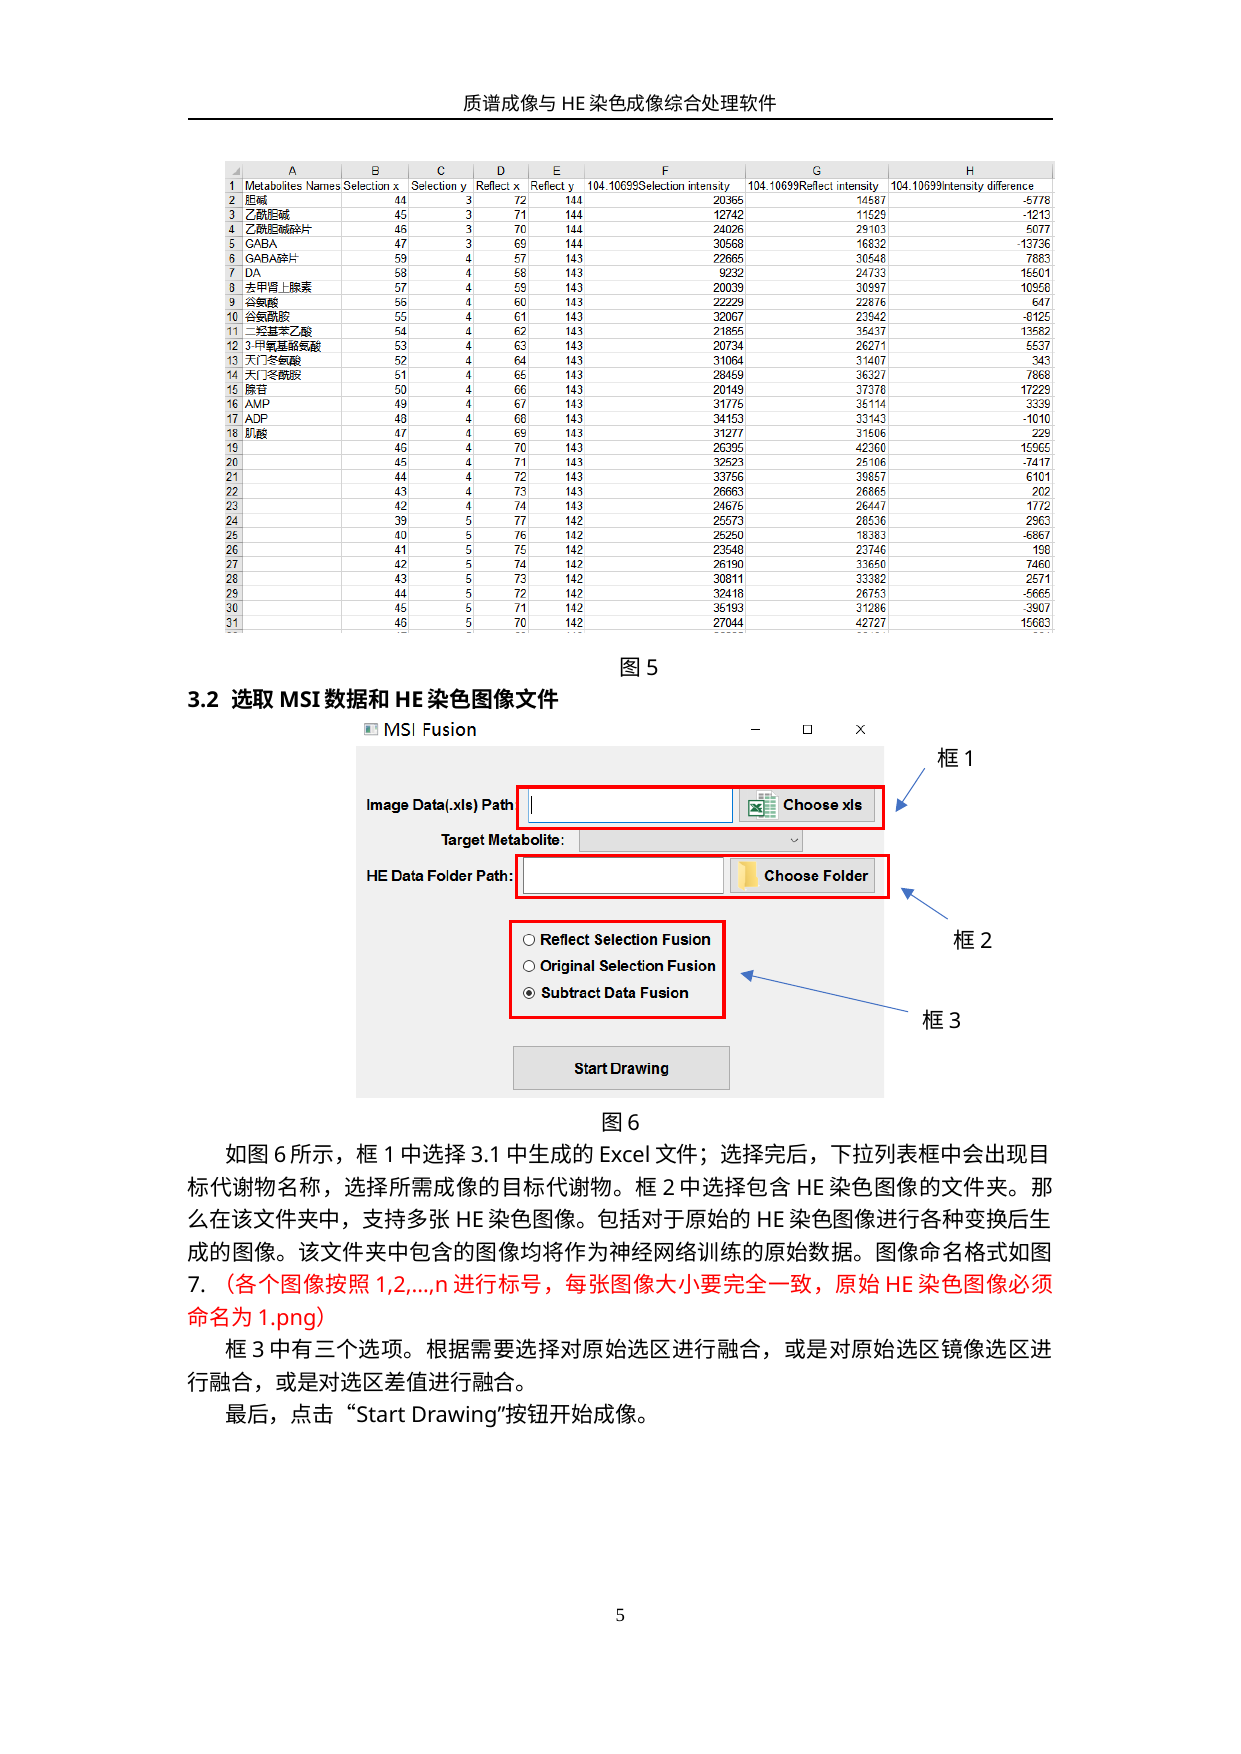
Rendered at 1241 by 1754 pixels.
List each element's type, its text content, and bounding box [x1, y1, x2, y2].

picture [518, 857, 885, 896]
picture [225, 161, 1055, 633]
picture [356, 714, 885, 1098]
picture [519, 789, 882, 827]
list 选取MSI数据和HE染色图像文件 [187, 682, 1053, 714]
text 如图6所示，框1中选择3.1中生成的Excel文件；选择完后，下拉列表框中会出现目标代谢物名称，选择所需成像的目标代谢物。框2中选择包含HE染色图像的文件夹。那么在该文件夹中，支持多张HE染色图像。包括对于原始的HE染色图像进行各种变换后生成的图像。该文件夹中包含的图像均将作为神经网络训练的原始数据。图像命名格式如图7. （各个图像按照1,2,…,n进行标号，每张图像大小要完全一致，原始HE染色图像必须命名为1.png） [187, 1137, 1053, 1332]
text 框3中有三个选项。根据需要选择对原始选区进行融合，或是对原始选区镜像选区进行融合，或是对选区差值进行融合。 [187, 1332, 1053, 1397]
text 图6 [187, 1104, 1053, 1137]
text 最后，点击“Start Drawing”按钮开始成像。 [187, 1397, 1053, 1429]
text 图5 [187, 649, 1053, 682]
